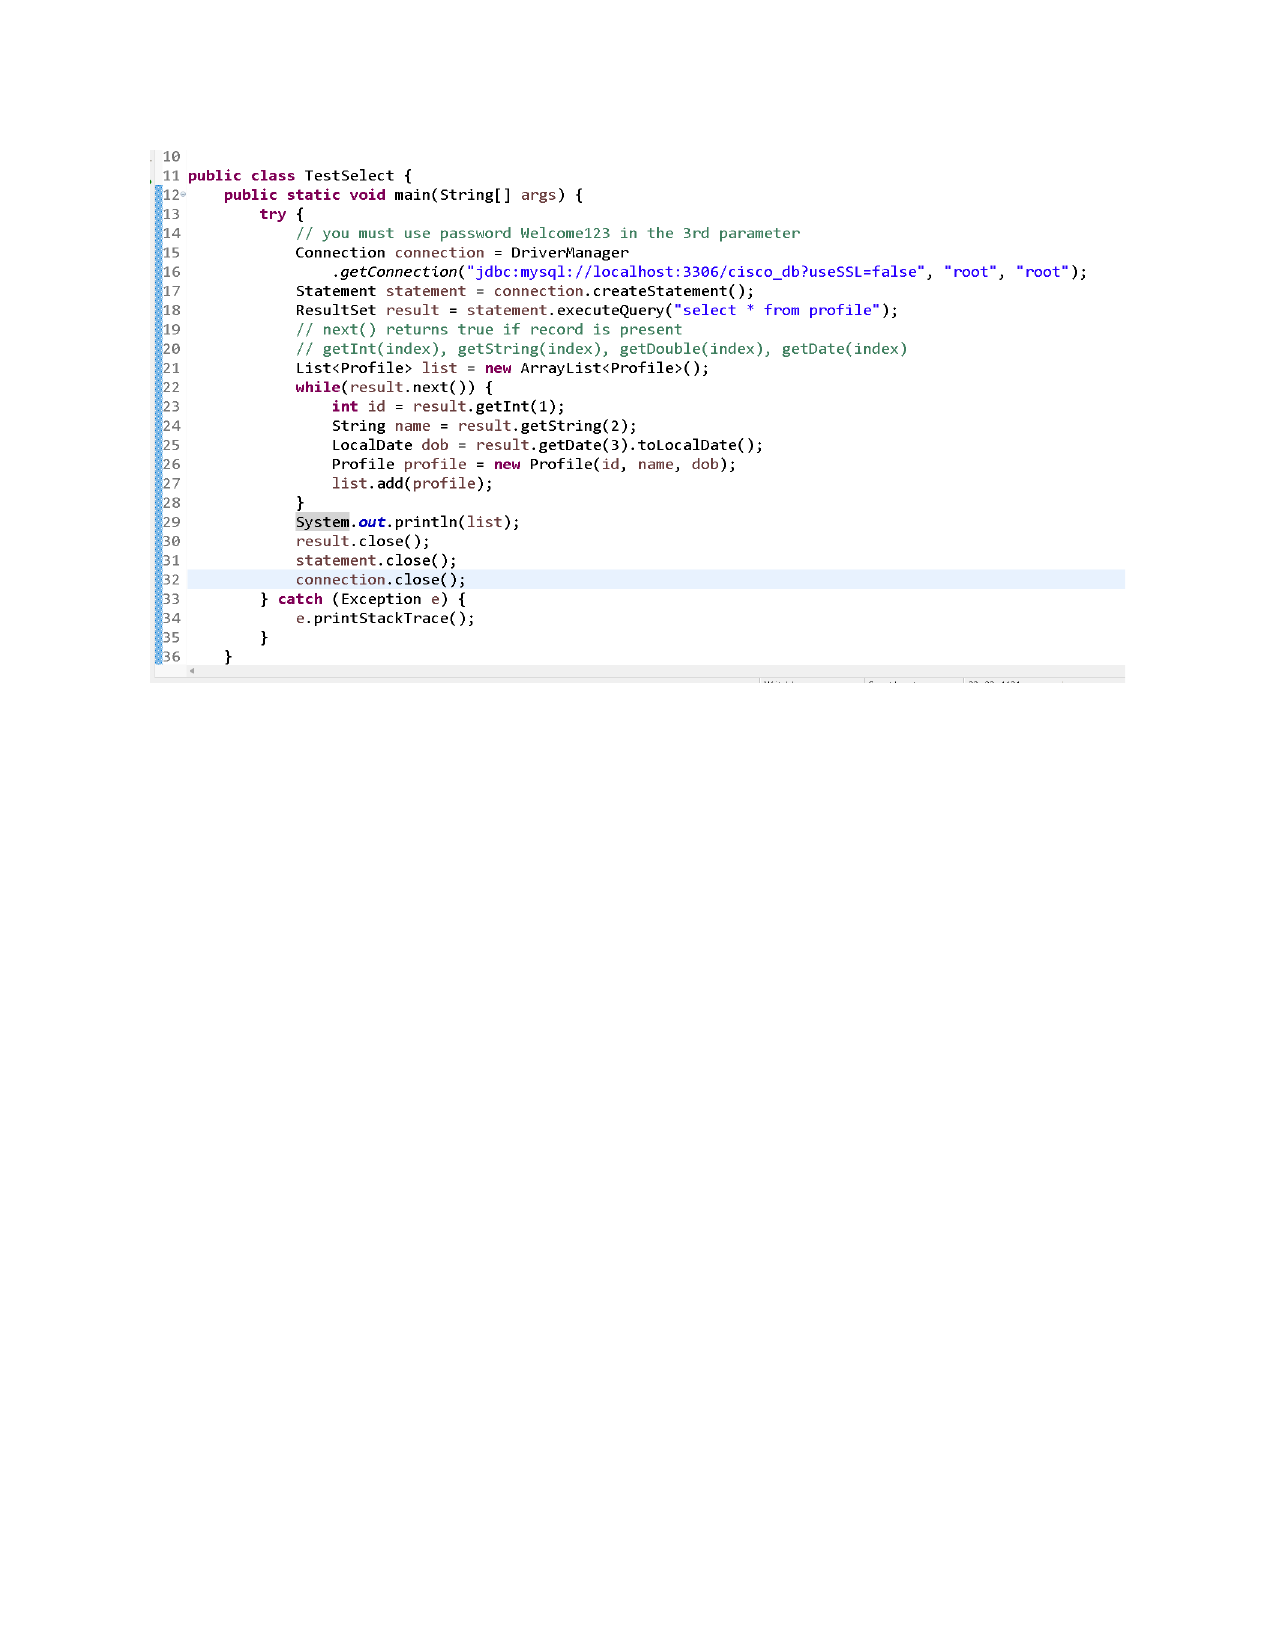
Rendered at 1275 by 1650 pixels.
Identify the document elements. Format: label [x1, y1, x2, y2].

picture [150, 150, 1125, 683]
